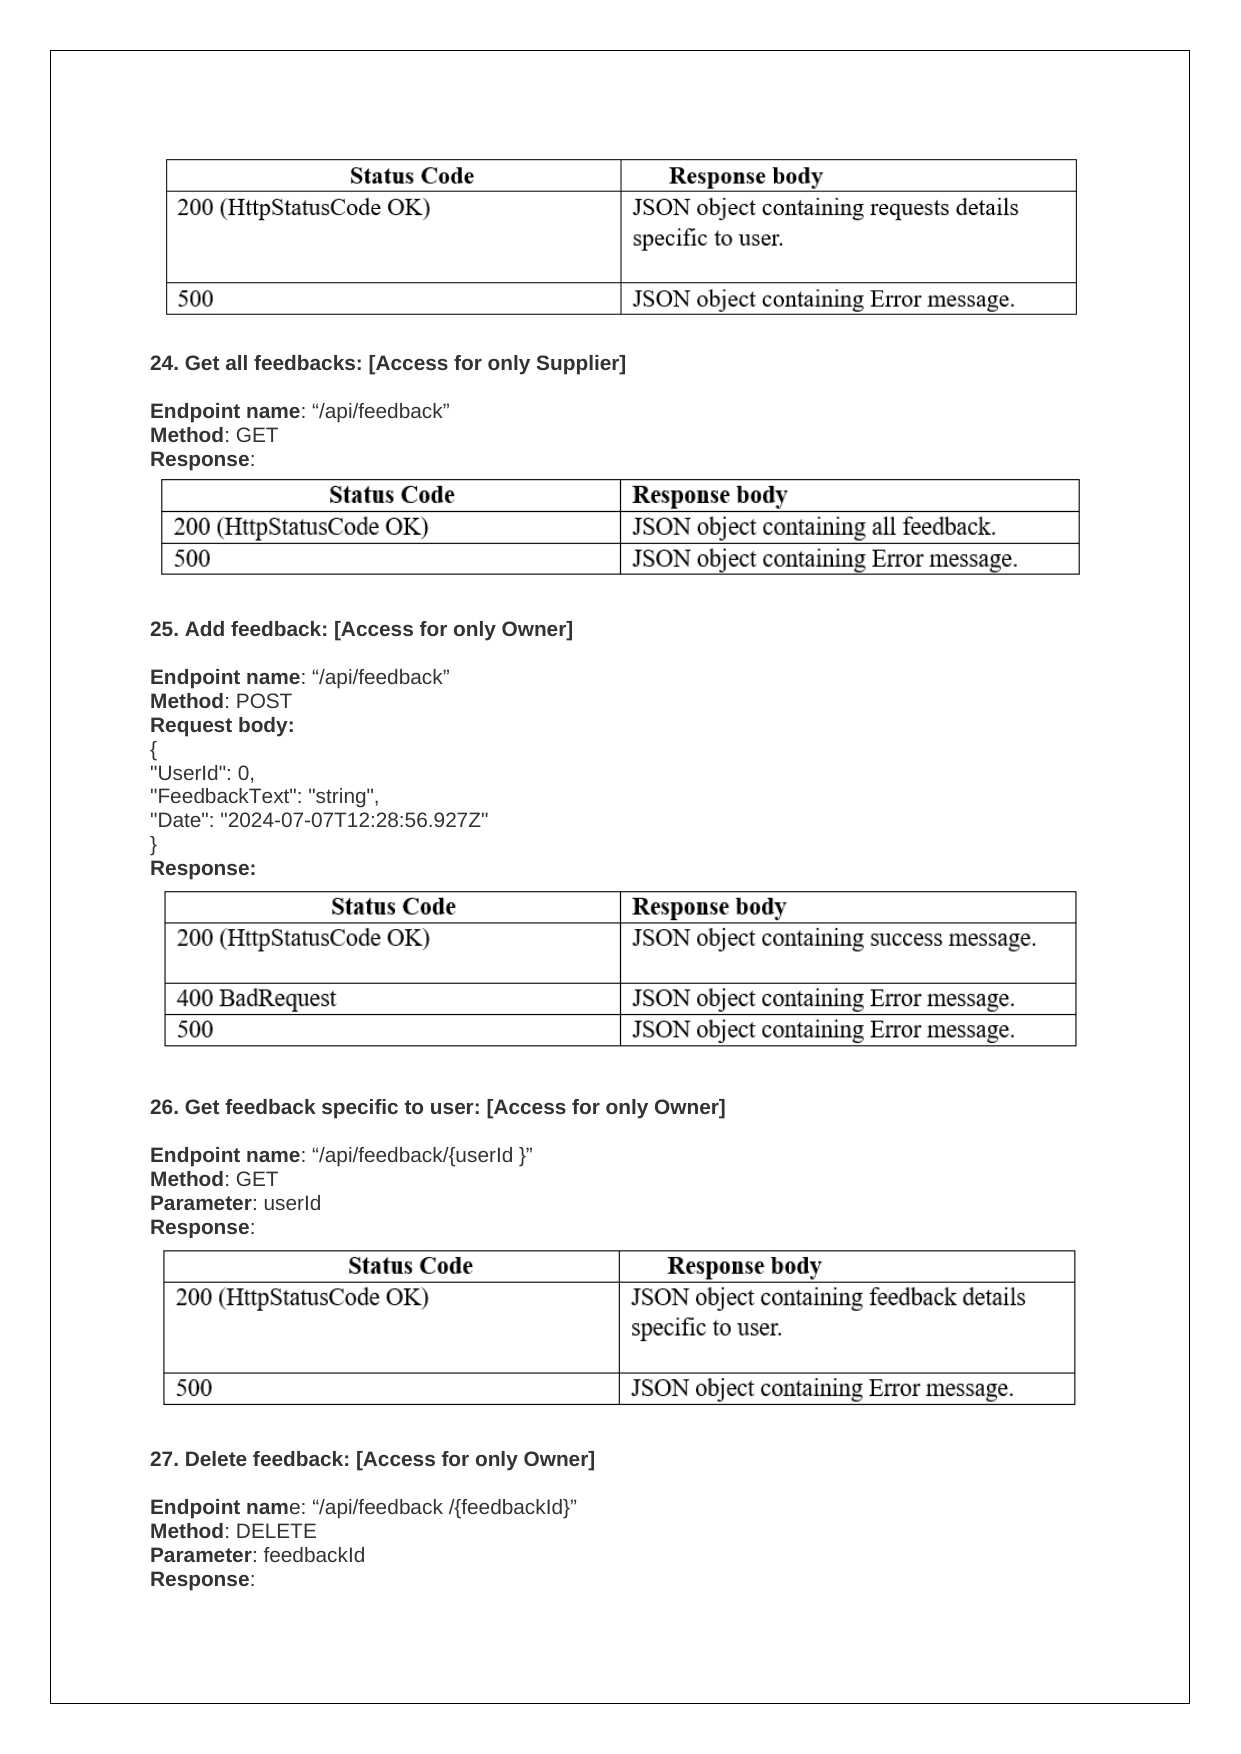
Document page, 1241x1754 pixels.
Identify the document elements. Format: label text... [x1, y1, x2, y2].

text Parameter: userId [150, 1191, 1090, 1215]
text Parameter: feedbackId [150, 1543, 1090, 1567]
text { [150, 736, 1090, 760]
picture [150, 1238, 1090, 1423]
text 26. Get feedback specific to user: [Access for only Owner] [150, 1095, 1090, 1119]
text 27. Delete feedback: [Access for only Owner] [150, 1447, 1090, 1471]
text "UserId": 0, [150, 760, 1090, 784]
text Endpoint name: “/api/feedback /{feedbackId}” [150, 1495, 1090, 1519]
text Response: [150, 1567, 1090, 1591]
text 25. Add feedback: [Access for only Owner] [150, 617, 1090, 641]
text Endpoint name: “/api/feedback” [150, 664, 1090, 688]
text } [150, 832, 1090, 856]
text Method: GET [150, 1167, 1090, 1191]
text Endpoint name: “/api/feedback/{userId }” [150, 1143, 1090, 1167]
text Response: [150, 1215, 1090, 1238]
text Endpoint name: “/api/feedback” [150, 399, 1090, 423]
text Method: GET [150, 423, 1090, 447]
text "Date": "2024-07-07T12:28:56.927Z" [150, 808, 1090, 832]
text 24. Get all feedbacks: [Access for only Supplier] [150, 351, 1090, 375]
text Response: [150, 856, 1090, 880]
picture [150, 880, 1090, 1071]
text Method: DELETE [150, 1519, 1090, 1543]
text "FeedbackText": "string", [150, 784, 1090, 808]
text Response: [150, 447, 1090, 471]
picture [150, 471, 1090, 593]
text Method: POST [150, 688, 1090, 712]
text Request body: [150, 712, 1090, 736]
picture [150, 150, 1089, 328]
